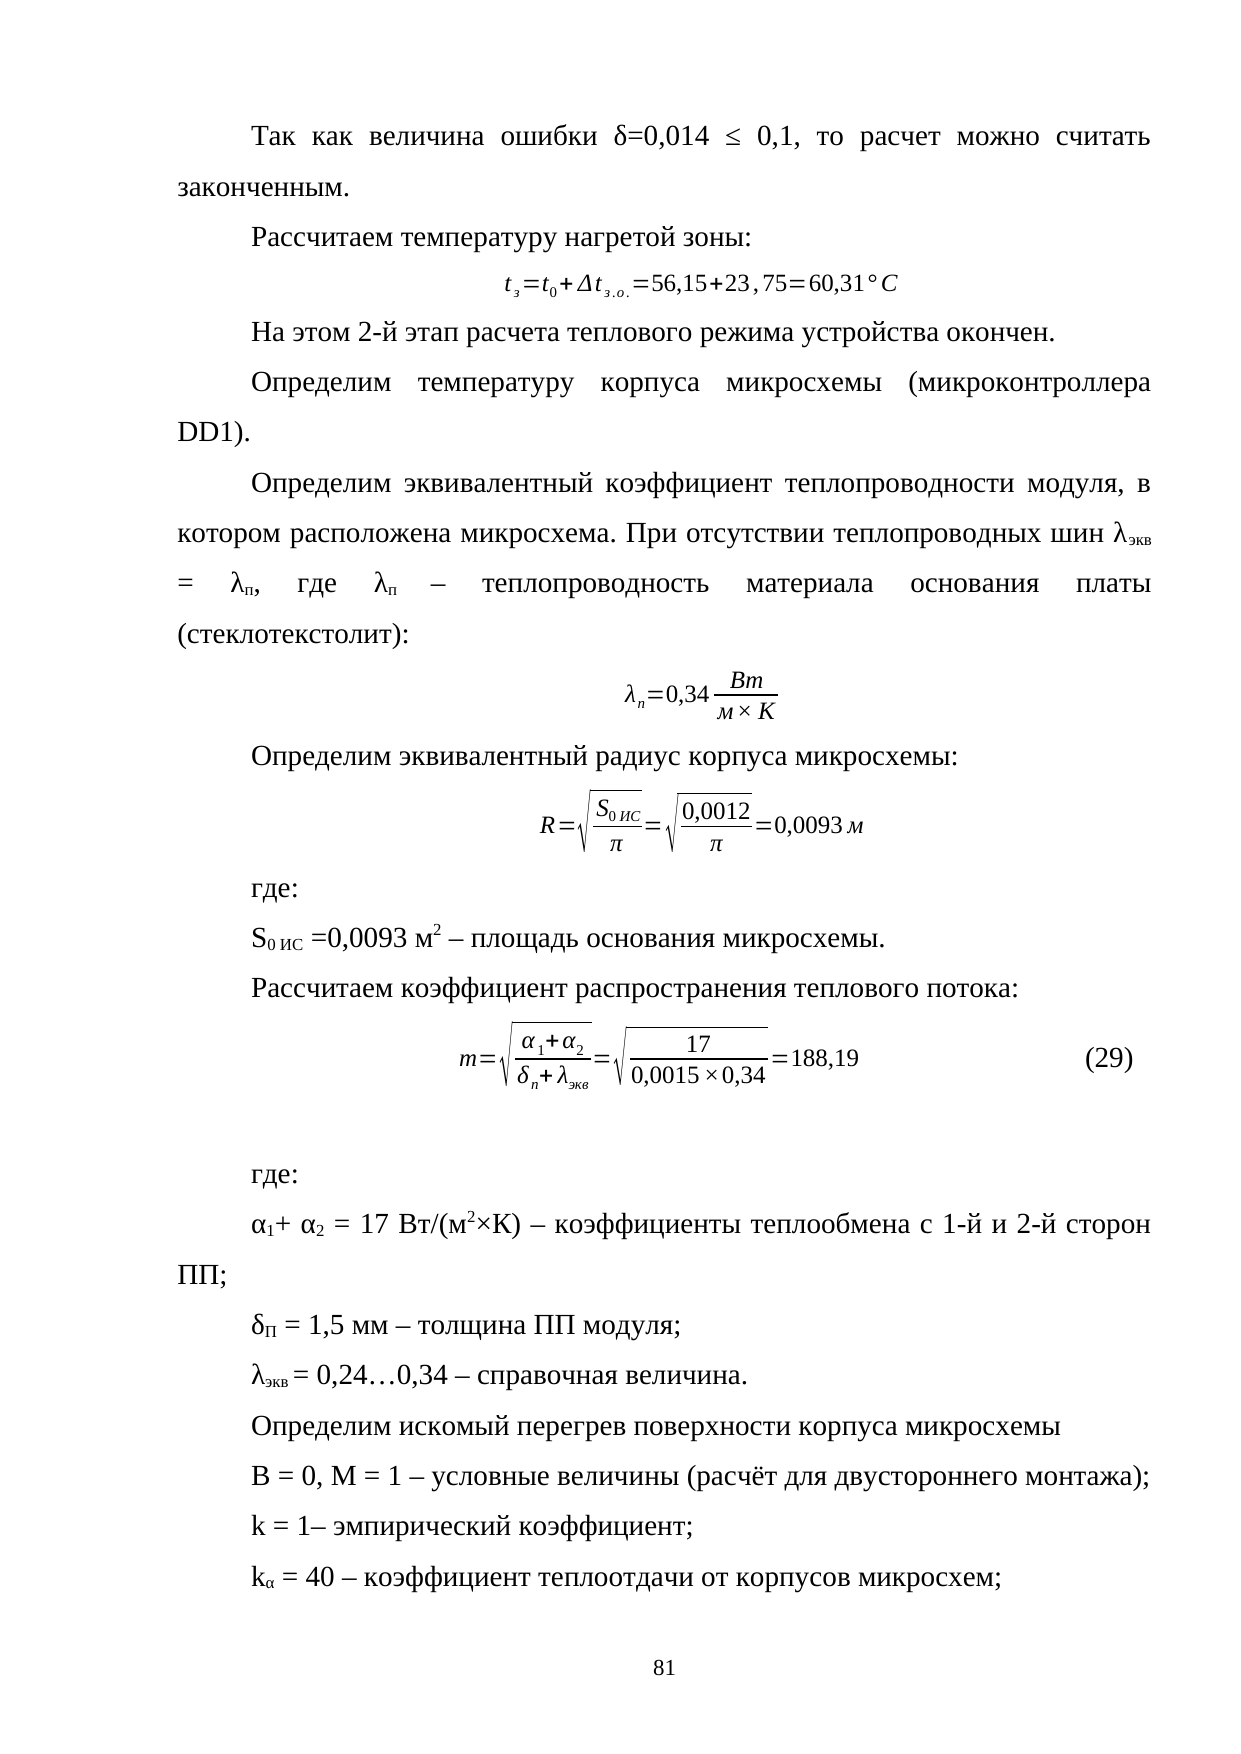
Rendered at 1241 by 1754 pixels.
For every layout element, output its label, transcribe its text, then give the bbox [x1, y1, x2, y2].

list Так как величина ошибки δ=0,014 ≤ 0,1, то расчет можно считать законченным. [177, 118, 1152, 202]
list Определим температуру корпуса микросхемы (микроконтроллера DD1). [177, 364, 1152, 448]
list λэкв = 0,24…0,34 – справочная величина. [177, 1357, 1152, 1391]
list S0 ИС =0,0093 м2 – площадь основания микросхемы. [177, 920, 1152, 954]
list где: [177, 1156, 1152, 1190]
list Определим искомый перегрев поверхности корпуса микросхемы [177, 1408, 1152, 1441]
list Определим эквивалентный коэффициент теплопроводности модуля, в котором расположена микросхема. При отсутствии теплопроводных шин λэкв = λп, где λп – теплопроводность материала основания платы (стеклотекстолит): [177, 465, 1152, 649]
list δП = 1,5 мм – толщина ПП модуля; [177, 1307, 1152, 1341]
list Рассчитаем коэффициент распространения теплового потока: [177, 970, 1152, 1004]
list Определим эквивалентный радиус корпуса микросхемы: [177, 738, 1152, 772]
table_header (29) [1067, 1021, 1151, 1106]
list k = 1– эмпирический коэффициент; [177, 1508, 1152, 1542]
list B = 0, М = 1 – условные величины (расчёт для двустороннего монтажа); [177, 1458, 1152, 1492]
list где: [177, 870, 1152, 903]
list α1+ α2 = 17 Вт/(м2×К) – коэффициенты теплообмена с 1-й и 2-й сторон ПП; [177, 1207, 1152, 1290]
table_header [177, 1021, 1067, 1106]
list kα = 40 – коэффициент теплоотдачи от корпусов микросхем; [177, 1559, 1152, 1592]
list Рассчитаем температуру нагретой зоны: [177, 219, 1152, 253]
text На этом 2-й этап расчета теплового режима устройства окончен. [177, 314, 1152, 347]
